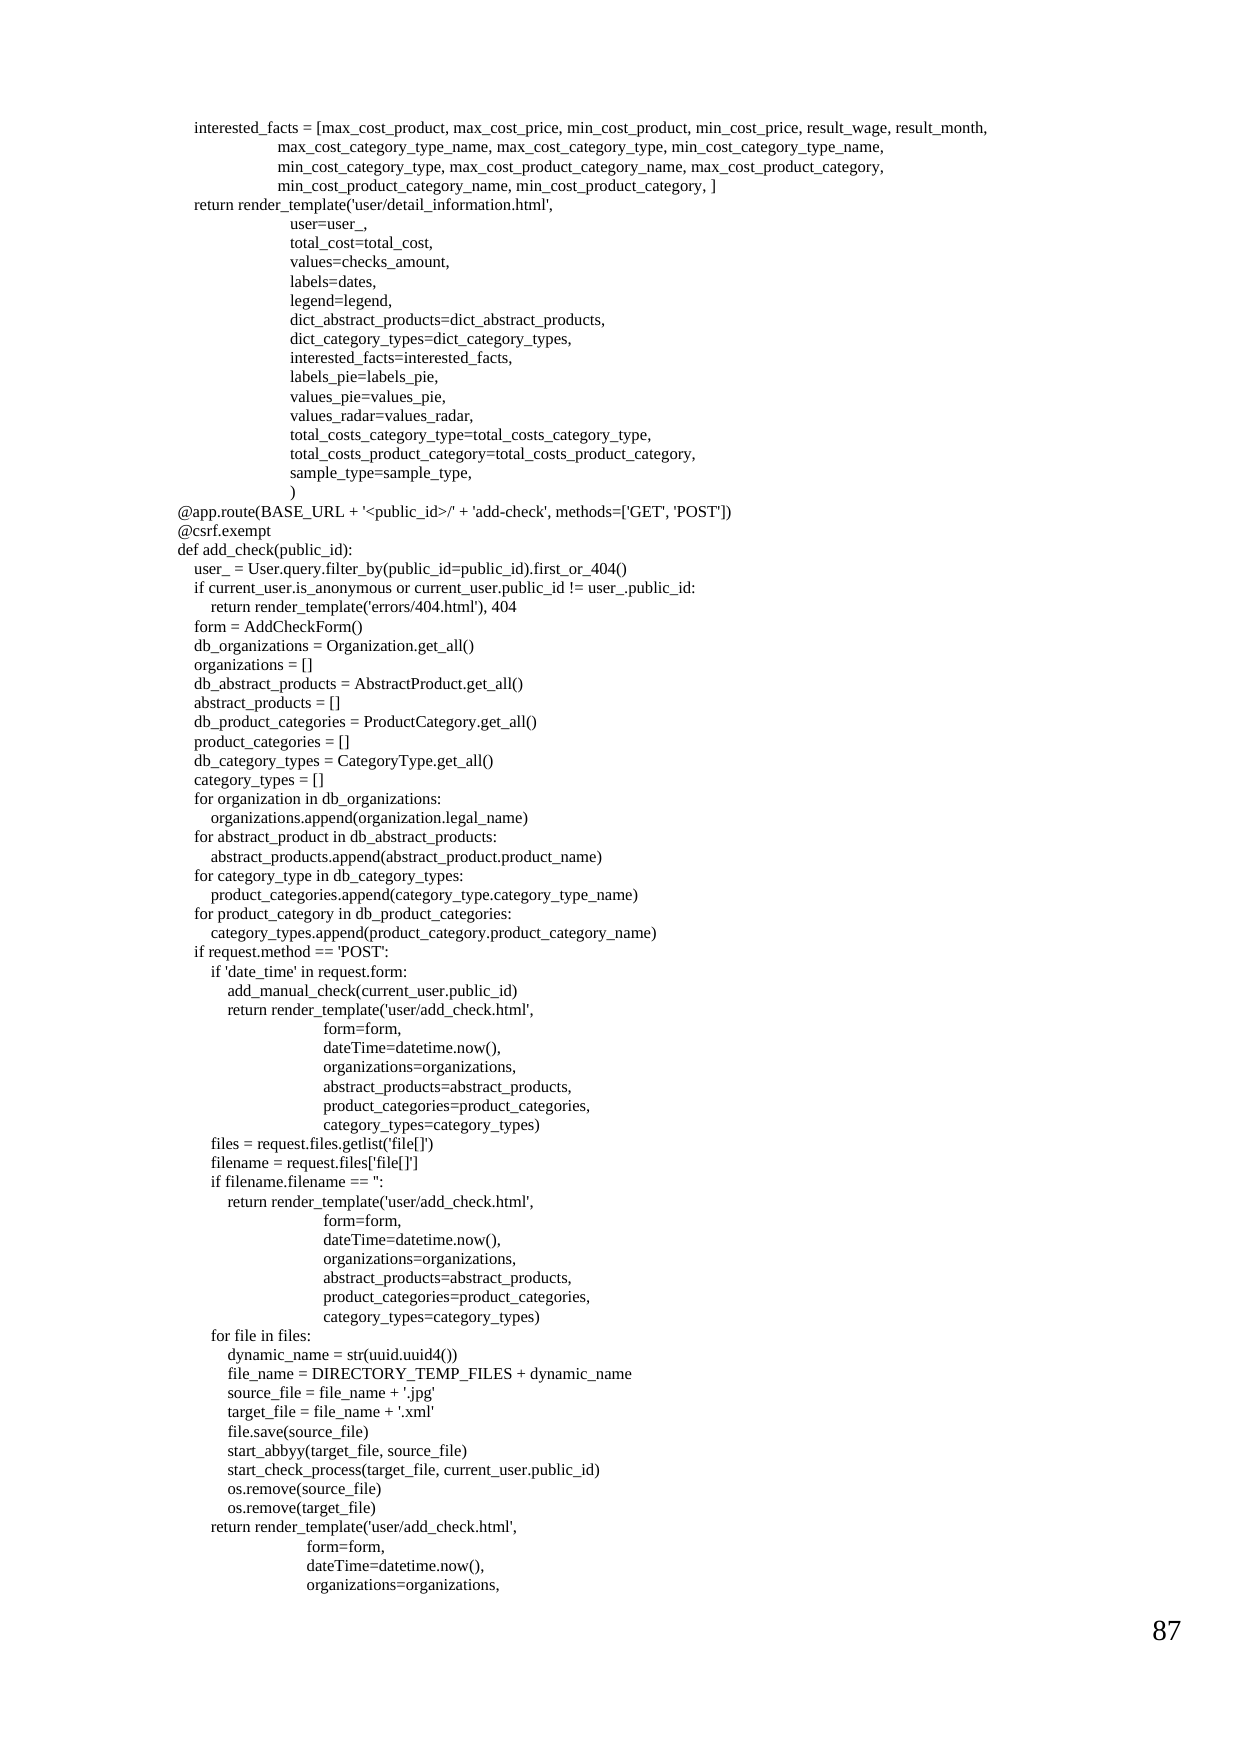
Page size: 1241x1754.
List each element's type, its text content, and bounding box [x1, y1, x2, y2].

text form=form, [177, 1211, 1181, 1230]
text labels_pie=labels_pie, [177, 367, 1181, 386]
text db_category_types = CategoryType.get_all() [177, 751, 1181, 770]
text total_costs_product_category=total_costs_product_category, [177, 444, 1181, 463]
text source_file = file_name + '.jpg' [177, 1383, 1181, 1402]
text category_types.append(product_category.product_category_name) [177, 923, 1181, 942]
text return render_template('user/detail_information.html', [177, 195, 1181, 214]
text dict_category_types=dict_category_types, [177, 329, 1181, 348]
text if 'date_time' in request.form: [177, 961, 1181, 981]
text product_categories=product_categories, [177, 1287, 1181, 1306]
text values_pie=values_pie, [177, 386, 1181, 406]
text target_file = file_name + '.xml' [177, 1402, 1181, 1421]
text product_categories.append(category_type.category_type_name) [177, 885, 1181, 904]
text return render_template('errors/404.html'), 404 [177, 597, 1181, 616]
text for organization in db_organizations: [177, 789, 1181, 808]
text dateTime=datetime.now(), [177, 1230, 1181, 1249]
text if request.method == 'POST': [177, 942, 1181, 961]
text organizations=organizations, [177, 1057, 1181, 1076]
text min_cost_category_type, max_cost_product_category_name, max_cost_product_category, [177, 156, 1181, 176]
text os.remove(source_file) [177, 1479, 1181, 1498]
text return render_template('user/add_check.html', [177, 1000, 1181, 1019]
text dict_abstract_products=dict_abstract_products, [177, 310, 1181, 329]
text total_costs_category_type=total_costs_category_type, [177, 425, 1181, 444]
text if current_user.is_anonymous or current_user.public_id != user_.public_id: [177, 578, 1181, 597]
text user_ = User.query.filter_by(public_id=public_id).first_or_404() [177, 559, 1181, 578]
text abstract_products=abstract_products, [177, 1076, 1181, 1096]
text for product_category in db_product_categories: [177, 904, 1181, 923]
text abstract_products = [] [177, 693, 1181, 712]
text ) [177, 482, 1181, 501]
text labels=dates, [177, 271, 1181, 291]
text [177, 1517, 1181, 1536]
text @csrf.exempt [177, 521, 1181, 540]
text user=user_, [177, 214, 1181, 233]
text form=form, [177, 1536, 1181, 1556]
text category_types = [] [177, 770, 1181, 789]
text file.save(source_file) [177, 1421, 1181, 1441]
text product_categories=product_categories, [177, 1096, 1181, 1115]
text legend=legend, [177, 291, 1181, 310]
text total_cost=total_cost, [177, 233, 1181, 252]
text max_cost_category_type_name, max_cost_category_type, min_cost_category_type_name, [177, 137, 1181, 156]
text sample_type=sample_type, [177, 463, 1181, 482]
text db_abstract_products = AbstractProduct.get_all() [177, 674, 1181, 693]
text abstract_products=abstract_products, [177, 1268, 1181, 1287]
text form=form, [177, 1019, 1181, 1038]
text product_categories = [] [177, 731, 1181, 751]
text for category_type in db_category_types: [177, 866, 1181, 885]
text return render_template('user/add_check.html', [177, 1191, 1181, 1211]
text def add_check(public_id): [177, 540, 1181, 559]
text organizations.append(organization.legal_name) [177, 808, 1181, 827]
text dateTime=datetime.now(), [177, 1038, 1181, 1057]
text file_name = DIRECTORY_TEMP_FILES + dynamic_name [177, 1364, 1181, 1383]
text category_types=category_types) [177, 1115, 1181, 1134]
text for file in files: [177, 1326, 1181, 1345]
text interested_facts = [max_cost_product, max_cost_price, min_cost_product, min_cost_price, result_wage, result_month, [177, 118, 1181, 137]
text values_radar=values_radar, [177, 406, 1181, 425]
text dynamic_name = str(uuid.uuid4()) [177, 1345, 1181, 1364]
text organizations=organizations, [177, 1249, 1181, 1268]
text db_organizations = Organization.get_all() [177, 636, 1181, 655]
text @app.route(BASE_URL + '<public_id>/' + 'add-check', methods=['GET', 'POST']) [177, 501, 1181, 521]
text start_abbyy(target_file, source_file) [177, 1441, 1181, 1460]
text if filename.filename == '': [177, 1172, 1181, 1191]
text for abstract_product in db_abstract_products: [177, 827, 1181, 846]
text filename = request.files['file[]'] [177, 1153, 1181, 1172]
text start_check_process(target_file, current_user.public_id) [177, 1460, 1181, 1479]
text files = request.files.getlist('file[]') [177, 1134, 1181, 1153]
text form = AddCheckForm() [177, 616, 1181, 636]
text add_manual_check(current_user.public_id) [177, 981, 1181, 1000]
text values=checks_amount, [177, 252, 1181, 271]
text interested_facts=interested_facts, [177, 348, 1181, 367]
text organizations = [] [177, 655, 1181, 674]
text dateTime=datetime.now(), [177, 1556, 1181, 1575]
text organizations=organizations, [177, 1575, 1181, 1594]
text category_types=category_types) [177, 1306, 1181, 1326]
text os.remove(target_file) [177, 1498, 1181, 1517]
text abstract_products.append(abstract_product.product_name) [177, 846, 1181, 866]
text db_product_categories = ProductCategory.get_all() [177, 712, 1181, 731]
text min_cost_product_category_name, min_cost_product_category, ] [177, 176, 1181, 195]
